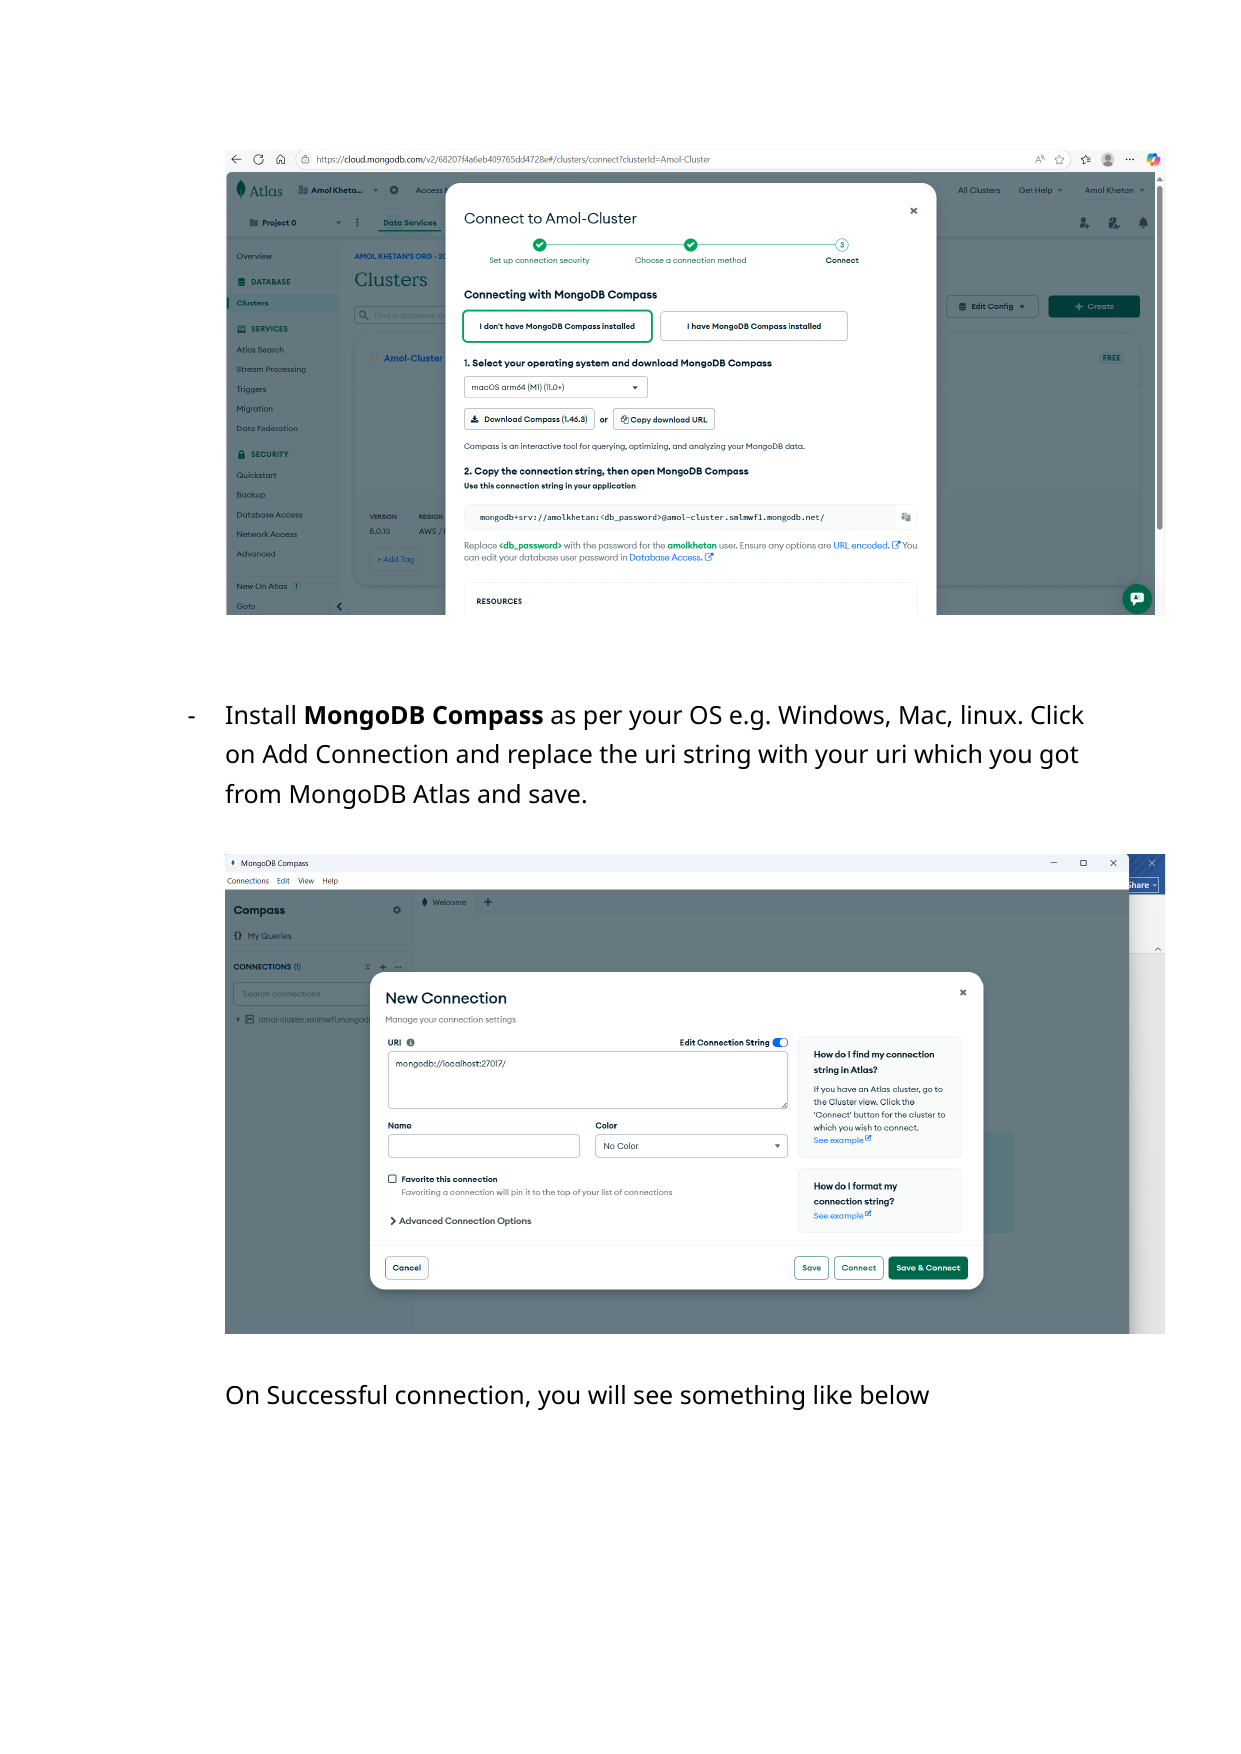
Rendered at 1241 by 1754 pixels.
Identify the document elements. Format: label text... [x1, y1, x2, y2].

picture [225, 150, 1166, 615]
list On Successful connection, you will see something like below [225, 1377, 1090, 1411]
picture [225, 854, 1166, 1334]
list Install MongoDB Compass as per your OS e.g. Windows, Mac, linux. Click on Add Connection and replace the uri string with your uri which you got from MongoDB Atlas and save. [187, 698, 1090, 810]
